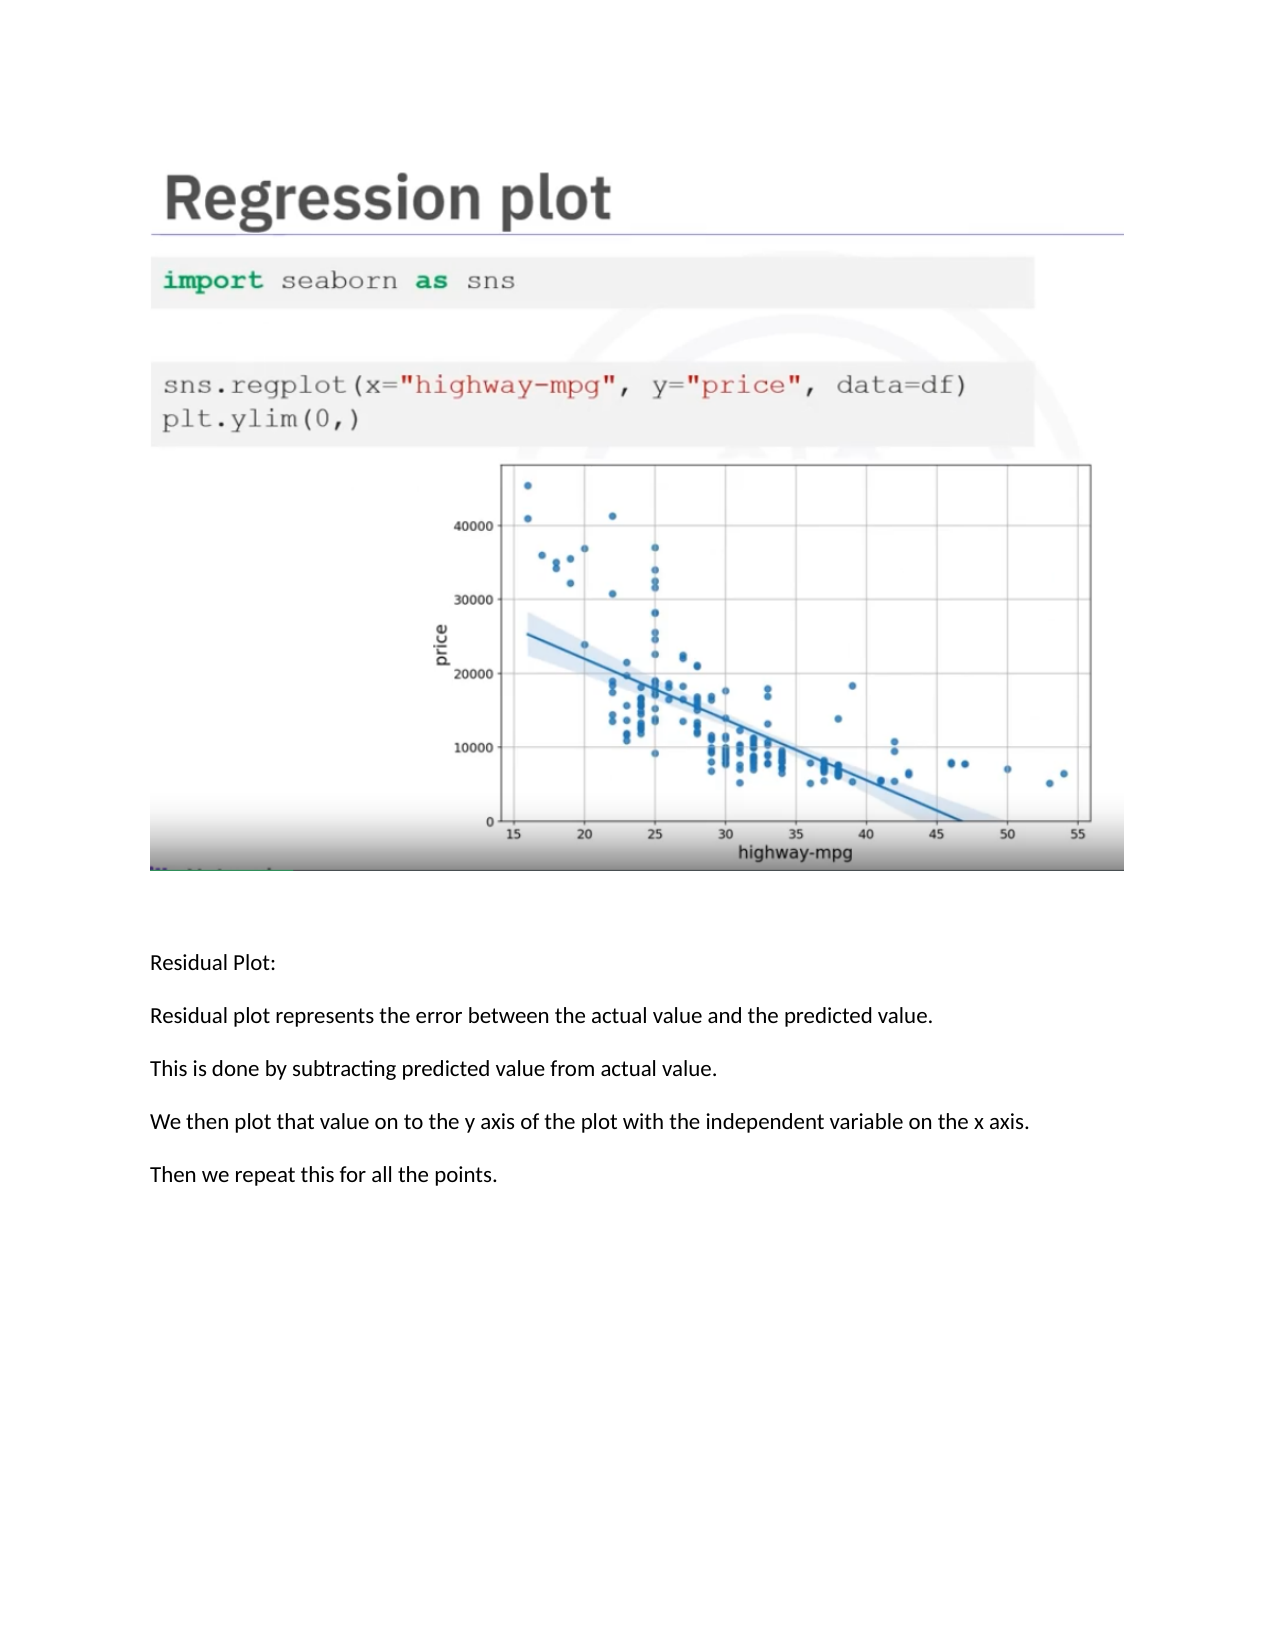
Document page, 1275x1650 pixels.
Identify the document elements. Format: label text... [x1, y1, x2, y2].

text Residual plot represents the error between the actual value and the predicted value. [150, 1001, 1125, 1029]
text This is done by subtracting predicted value from actual value. [150, 1054, 1125, 1082]
text Then we repeat this for all the points. [150, 1161, 1125, 1188]
text Residual Plot: [150, 948, 1125, 976]
text We then plot that value on to the y axis of the plot with the independent variable on the x axis. [150, 1107, 1125, 1136]
picture [150, 150, 1124, 871]
